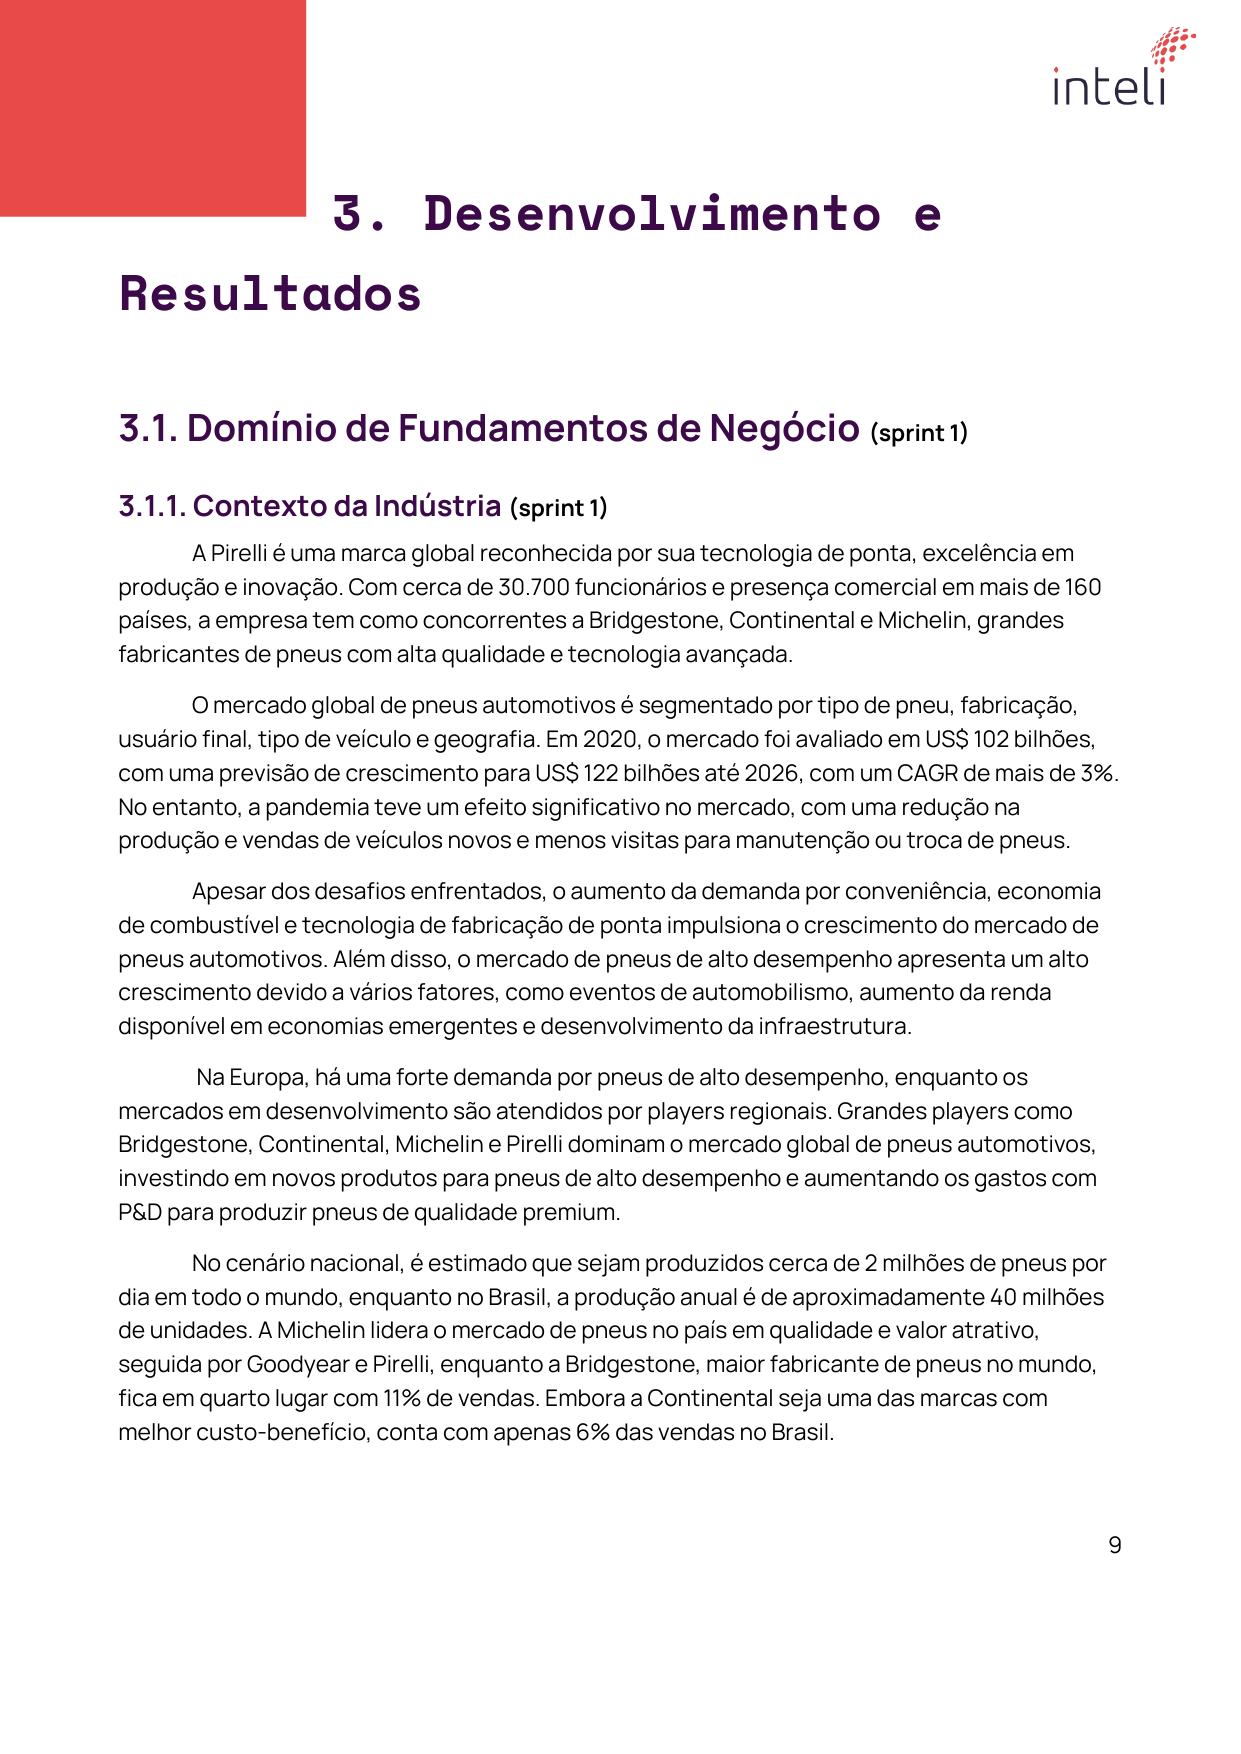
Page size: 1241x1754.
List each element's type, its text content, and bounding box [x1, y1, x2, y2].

text 3.1. Domínio de Fundamentos de Negócio (sprint 1) [118, 401, 1122, 452]
text O mercado global de pneus automotivos é segmentado por tipo de pneu, fabricação, usuário final, tipo de veículo e geografia. Em 2020, o mercado foi avaliado em US$ 102 bilhões, com uma previsão de crescimento para US$ 122 bilhões até 2026, com um CAGR de mais de 3%. No entanto, a pandemia teve um efeito significativo no mercado, com uma redução na produção e vendas de veículos novos e menos visitas para manutenção ou troca de pneus. [118, 689, 1122, 856]
picture [1054, 27, 1197, 105]
text No cenário nacional, é estimado que sejam produzidos cerca de 2 milhões de pneus por dia em todo o mundo, enquanto no Brasil, a produção anual é de aproximadamente 40 milhões de unidades. A Michelin lidera o mercado de pneus no país em qualidade e valor atrativo, seguida por Goodyear e Pirelli, enquanto a Bridgestone, maior fabricante de pneus no mundo, fica em quarto lugar com 11% de vendas. Embora a Continental seja uma das marcas com melhor custo-benefício, conta com apenas 6% das vendas no Brasil. [118, 1247, 1122, 1447]
text A Pirelli é uma marca global reconhecida por sua tecnologia de ponta, excelência em produção e inovação. Com cerca de 30.700 funcionários e presença comercial em mais de 160 países, a empresa tem como concorrentes a Bridgestone, Continental e Michelin, grandes fabricantes de pneus com alta qualidade e tecnologia avançada. [118, 537, 1122, 670]
text 3. Desenvolvimento e Resultados [118, 174, 1122, 328]
text Apesar dos desafios enfrentados, o aumento da demanda por conveniência, economia de combustível e tecnologia de fabricação de ponta impulsiona o crescimento do mercado de pneus automotivos. Além disso, o mercado de pneus de alto desempenho apresenta um alto crescimento devido a vários fatores, como eventos de automobilismo, aumento da renda disponível em economias emergentes e desenvolvimento da infraestrutura. [118, 875, 1122, 1042]
text Na Europa, há uma forte demanda por pneus de alto desempenho, enquanto os mercados em desenvolvimento são atendidos por players regionais. Grandes players como Bridgestone, Continental, Michelin e Pirelli dominam o mercado global de pneus automotivos, investindo em novos produtos para pneus de alto desempenho e aumentando os gastos com P&D para produzir pneus de qualidade premium. [118, 1061, 1122, 1227]
picture [0, 0, 307, 217]
text 3.1.1. Contexto da Indústria (sprint 1) [118, 485, 1122, 525]
